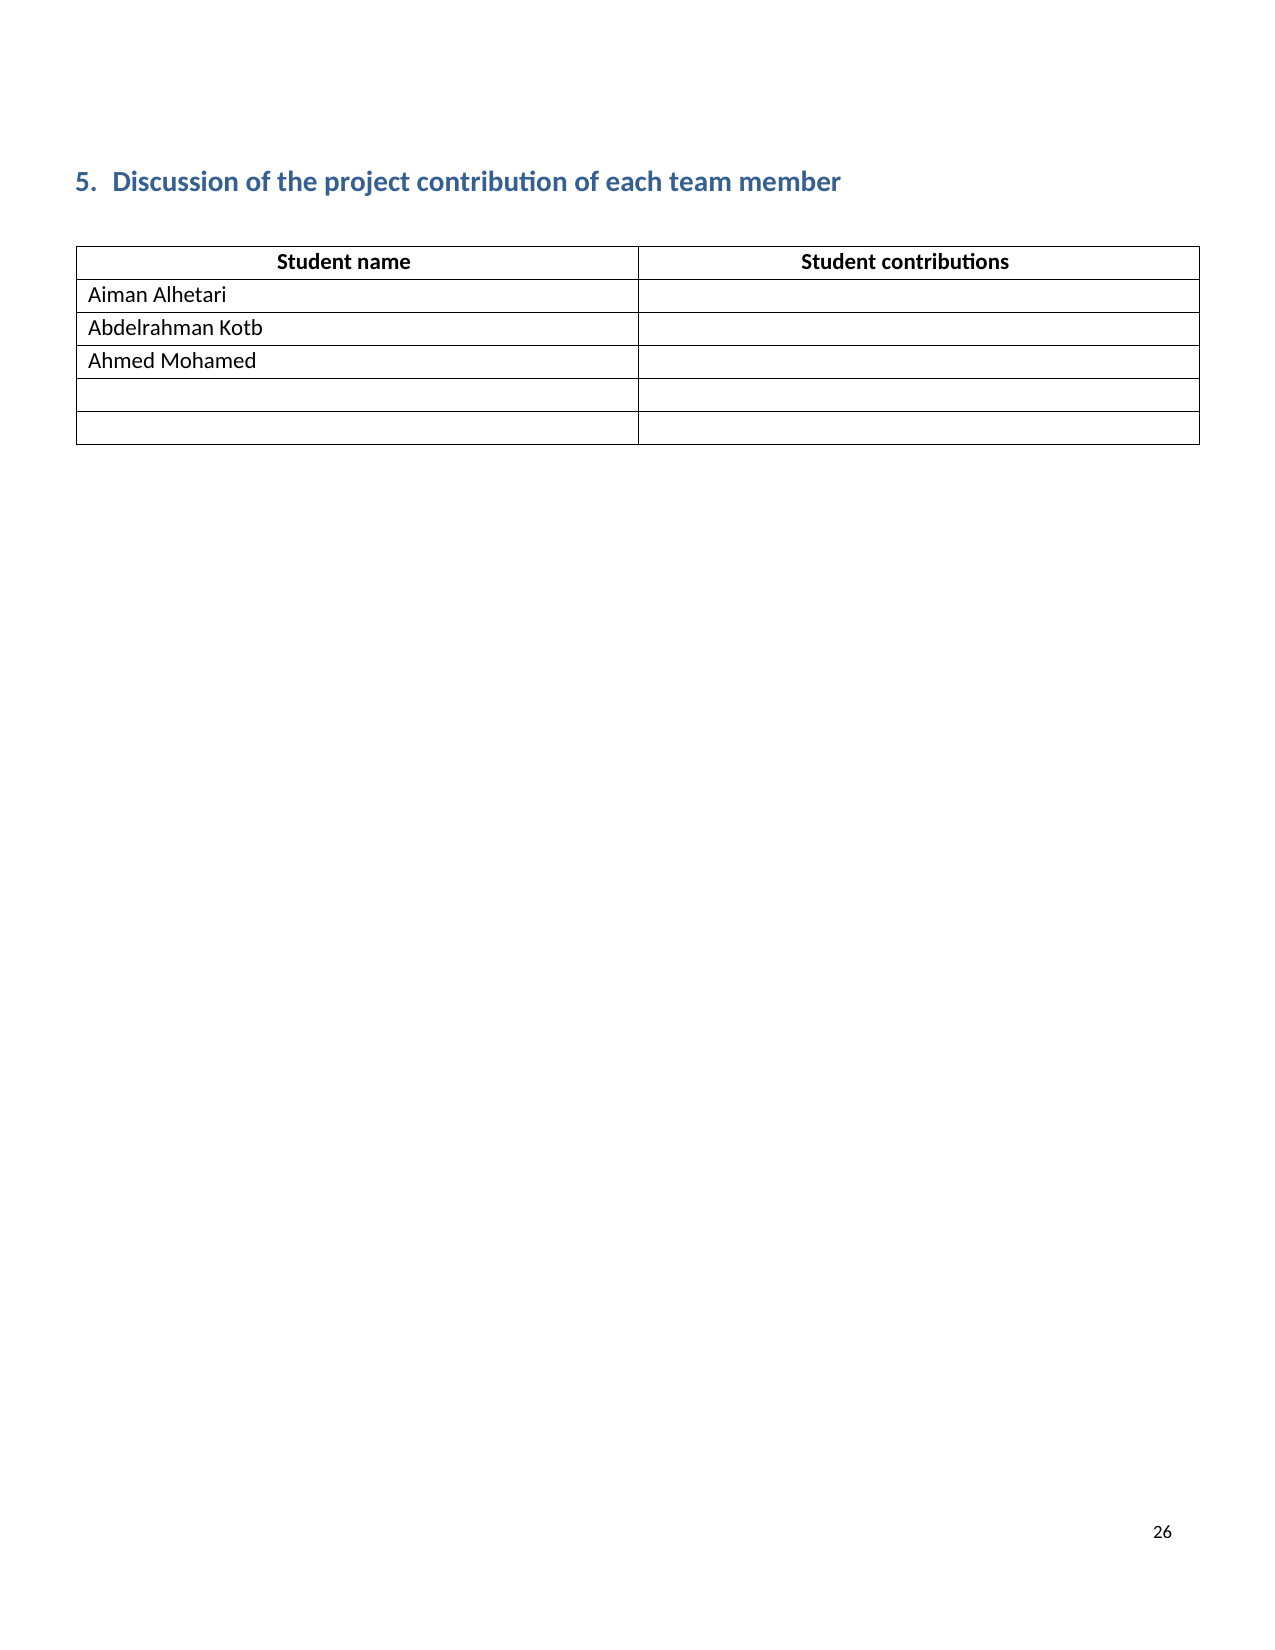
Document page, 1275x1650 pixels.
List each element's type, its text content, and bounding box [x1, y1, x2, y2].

table_cell [639, 346, 1199, 378]
table_cell Aiman Alhetari [77, 280, 638, 312]
subtitle Discussion of the project contribution of each team member [75, 163, 1173, 199]
table_header Student name [77, 247, 638, 279]
table_cell [639, 313, 1199, 345]
table_cell [639, 280, 1199, 312]
table_cell [639, 379, 1199, 411]
table_cell Abdelrahman Kotb [77, 313, 638, 345]
table_cell [639, 412, 1199, 444]
table_cell [77, 412, 638, 444]
table_cell Ahmed Mohamed [77, 346, 638, 378]
table_cell [77, 379, 638, 411]
table_header Student contributions [639, 247, 1199, 279]
